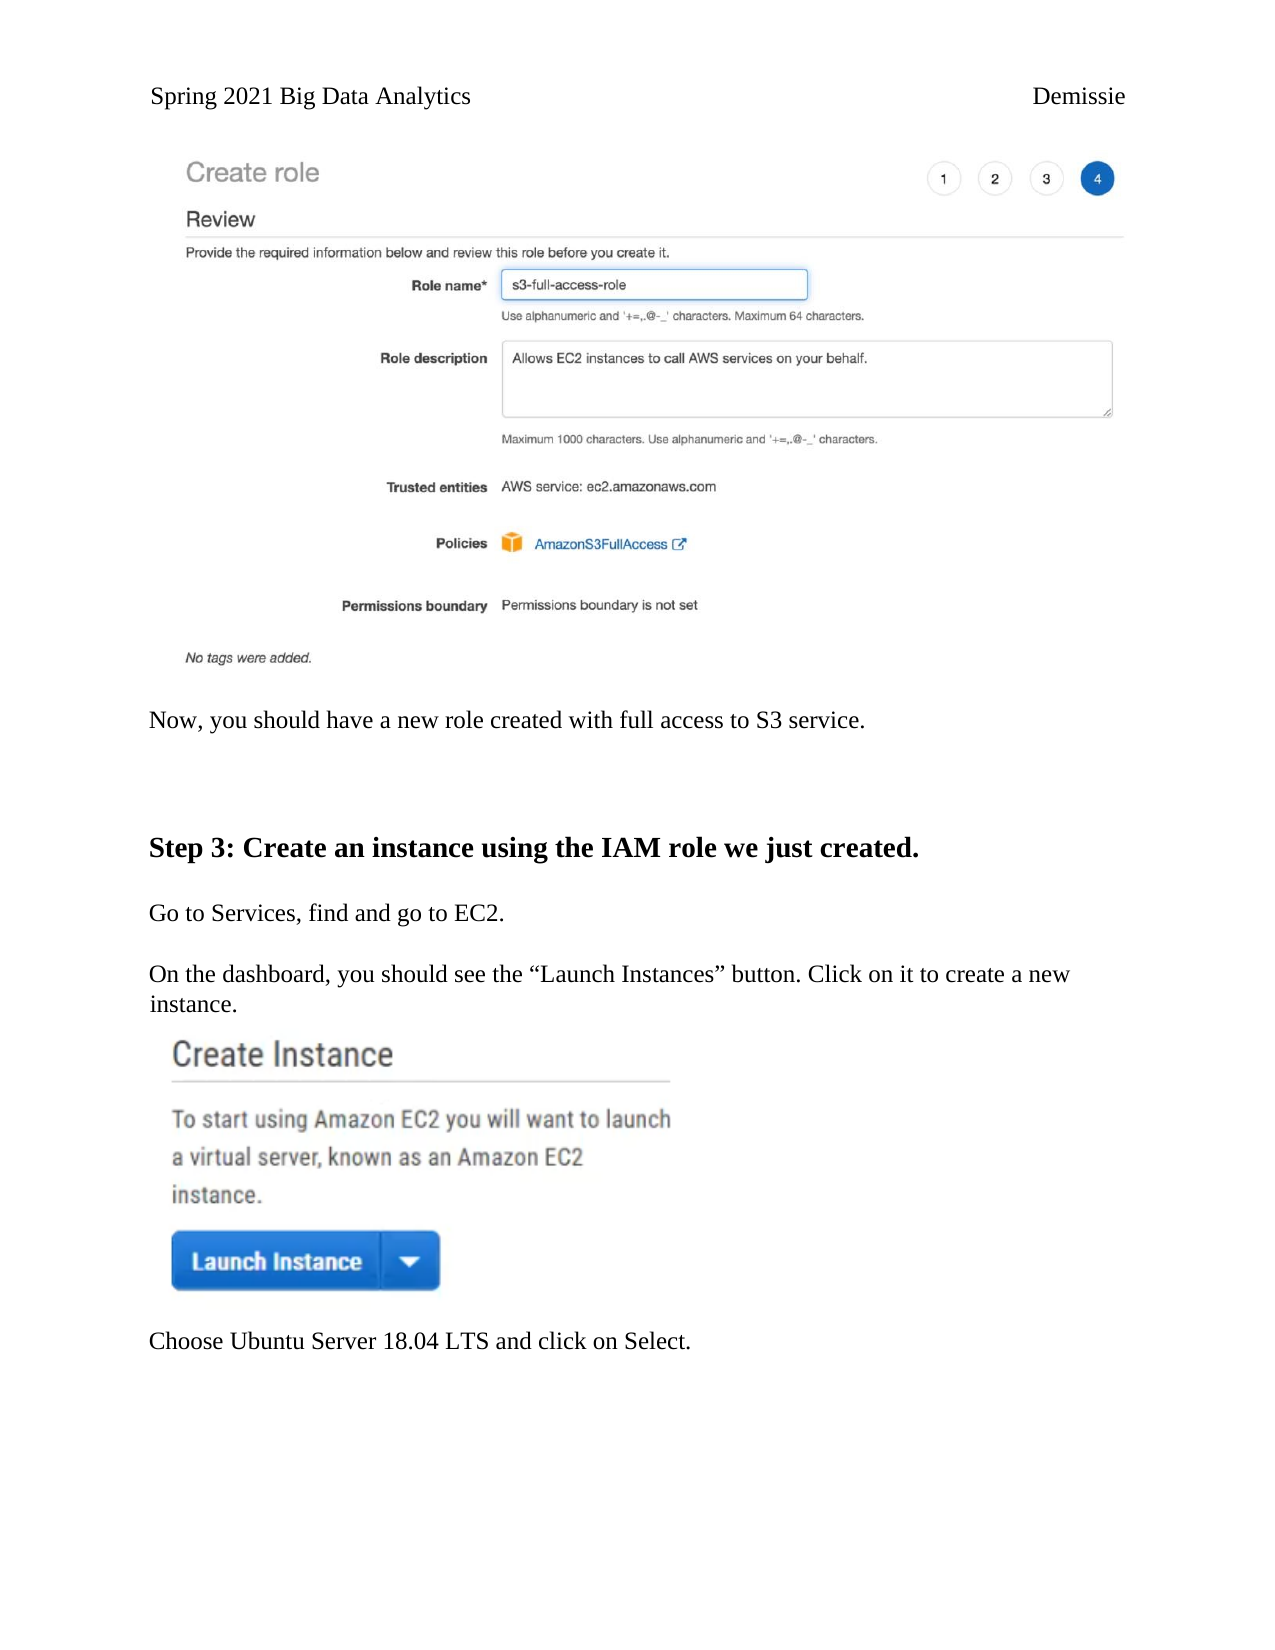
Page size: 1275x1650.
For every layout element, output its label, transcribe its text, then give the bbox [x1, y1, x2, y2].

text Choose Ubuntu Server 18.04 LTS and click on Select. [148, 1326, 1126, 1355]
text Step 3: Create an instance using the IAM role we just created. [148, 831, 1132, 864]
picture [150, 1020, 671, 1318]
text Now, you should have a new role created with full access to S3 service. [148, 706, 1126, 734]
text Go to Services, find and go to EC2. [148, 898, 1126, 926]
text On the dashboard, you should see the “Launch Instances” button. Click on it to create a new instance. [148, 959, 1132, 1018]
picture [156, 150, 1132, 673]
